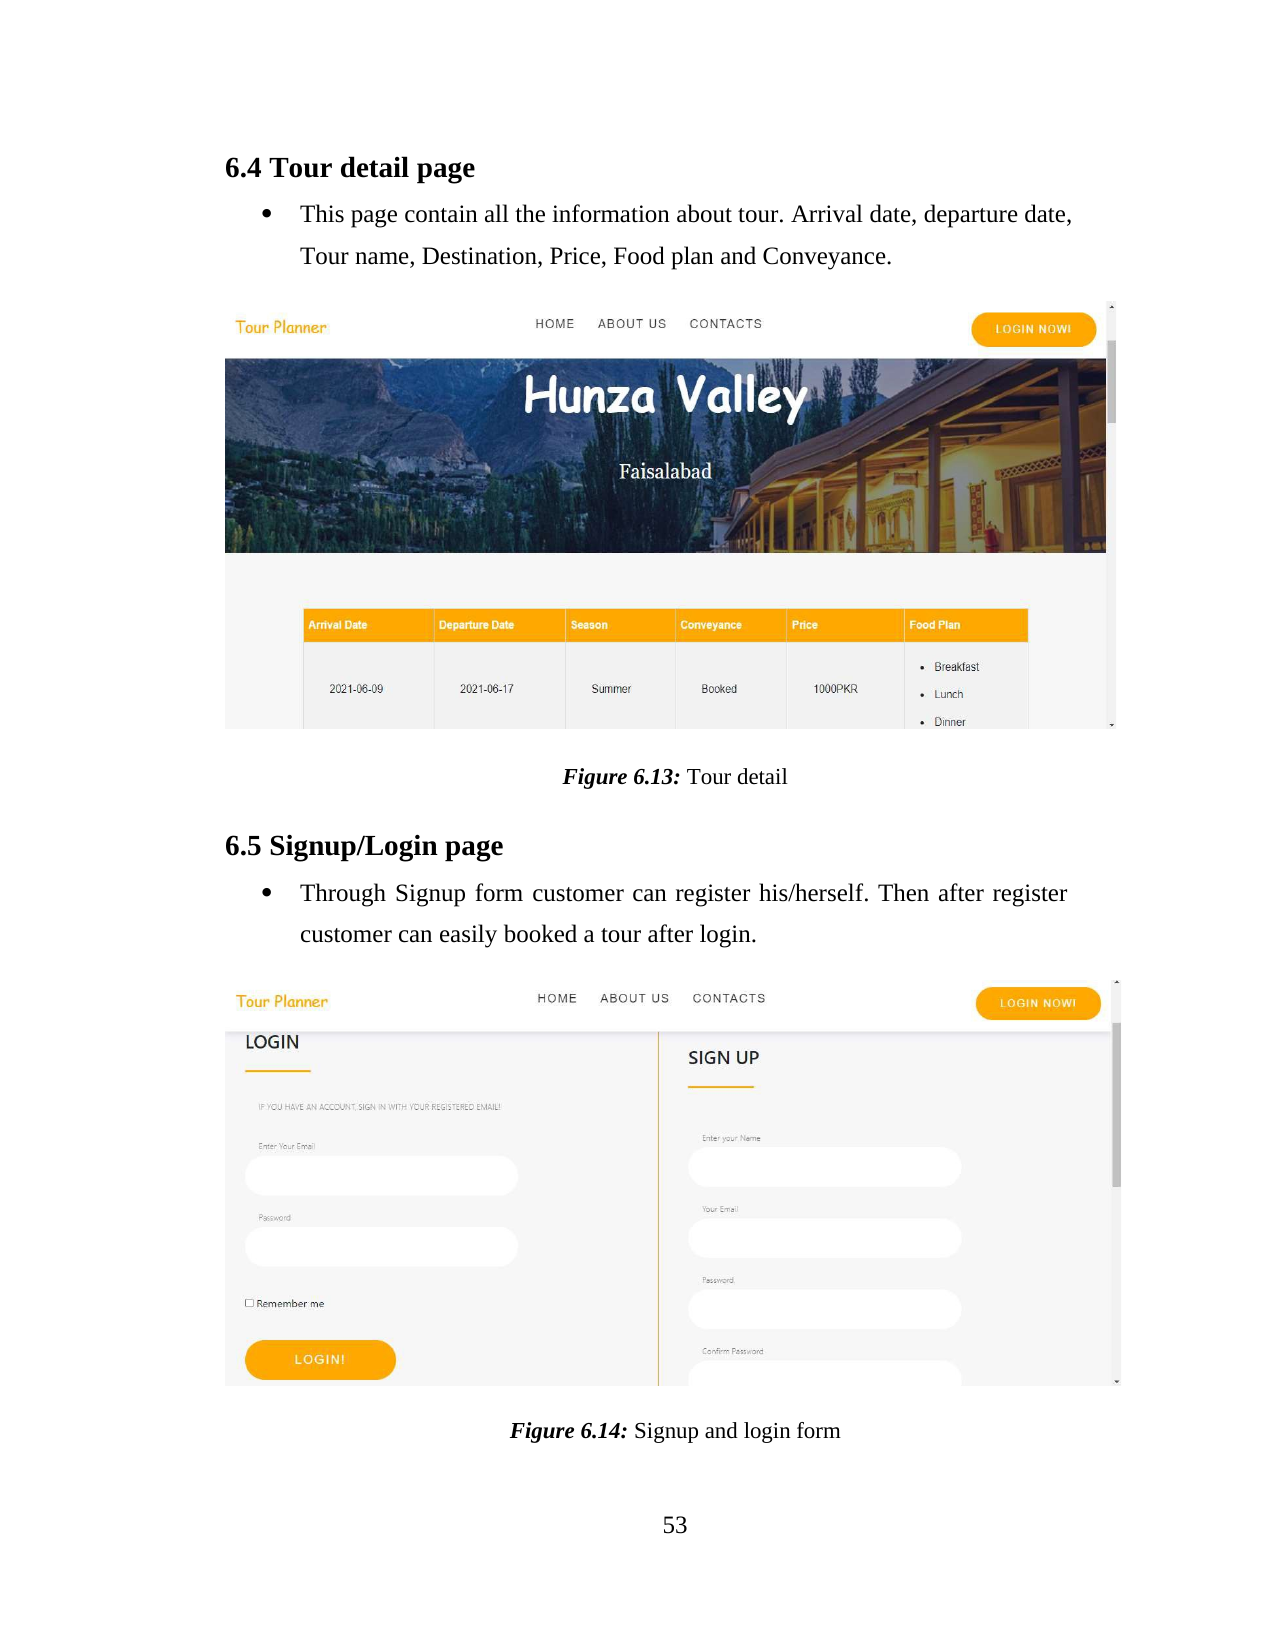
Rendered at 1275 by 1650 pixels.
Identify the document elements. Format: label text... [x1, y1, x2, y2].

list Through Signup form customer can register his/herself. Then after register customer can easily booked a tour after login. [262, 878, 1124, 948]
text Figure 6.14: Signup and login form [503, 1417, 847, 1444]
picture [225, 980, 1122, 1386]
subtitle Tour detail page [225, 150, 1239, 183]
subtitle Signup/Login page [225, 828, 1239, 861]
picture [225, 301, 1117, 729]
list This page contain all the information about tour. Arrival date, departure date, Tour name, Destination, Price, Food plan and Conveyance. [262, 199, 1124, 270]
text Figure 6.13: Tour detail [179, 763, 1171, 789]
